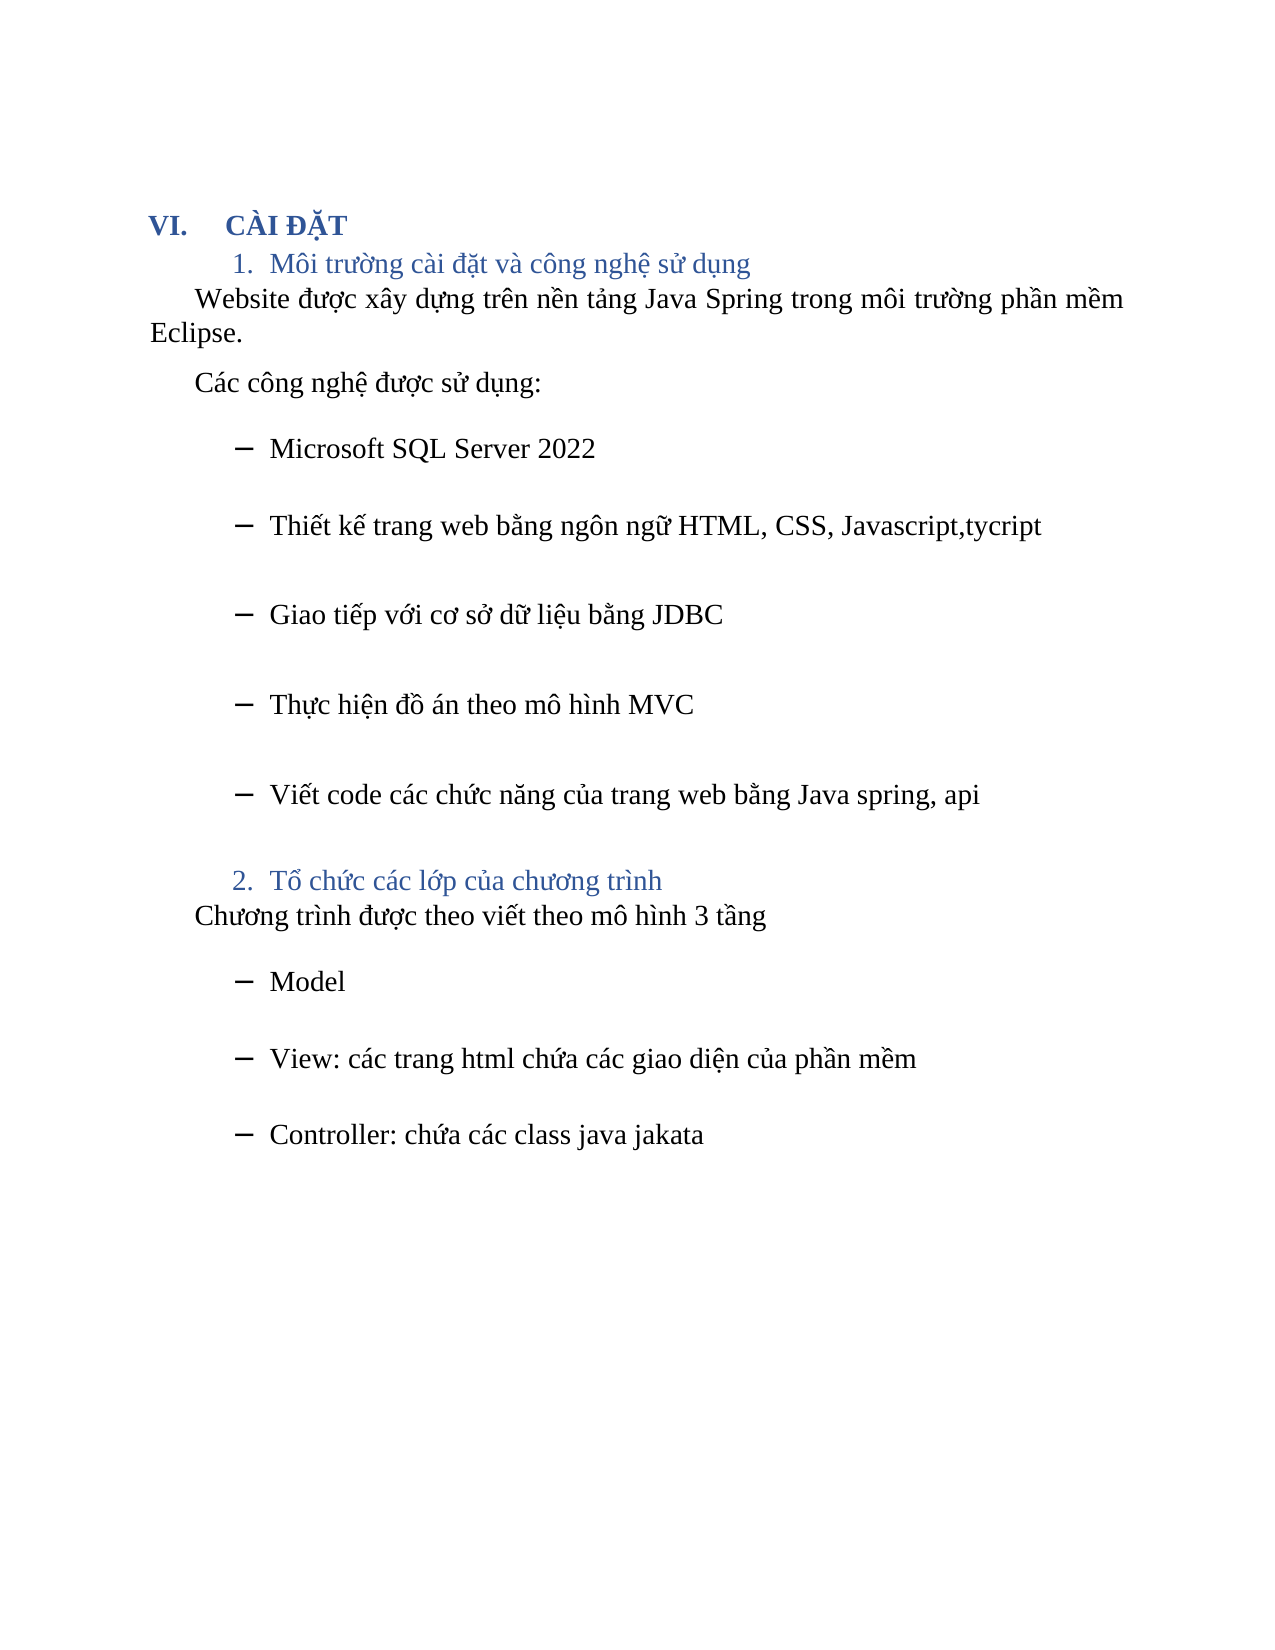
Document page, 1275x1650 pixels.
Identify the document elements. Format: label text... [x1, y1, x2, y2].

subtitle Tổ chức các lớp của chương trình [232, 863, 1125, 897]
list View: các trang html chứa các giao diện của phần mềm [232, 1025, 1125, 1085]
list Viết code các chức năng của trang web bằng Java spring, api [232, 761, 1125, 821]
list Controller: chứa các class java jakata [232, 1101, 1125, 1161]
list Model [232, 948, 1125, 1008]
text Chương trình được theo viết theo mô hình 3 tầng [194, 898, 1125, 932]
text Các công nghệ được sử dụng: [187, 365, 1125, 399]
text Website được xây dựng trên nền tảng Java Spring trong môi trường phần mềm Eclipse. [150, 281, 1125, 348]
subtitle CÀI ĐẶT [187, 208, 1125, 242]
list Thực hiện đồ án theo mô hình MVC [232, 671, 1125, 731]
list Microsoft SQL Server 2022 [232, 415, 1125, 475]
list Thiết kế trang web bằng ngôn ngữ HTML, CSS, Javascript,tycript [232, 492, 1125, 552]
list Giao tiếp với cơ sở dữ liệu bằng JDBC [232, 582, 1125, 641]
subtitle Môi trường cài đặt và công nghệ sử dụng [232, 246, 1125, 280]
